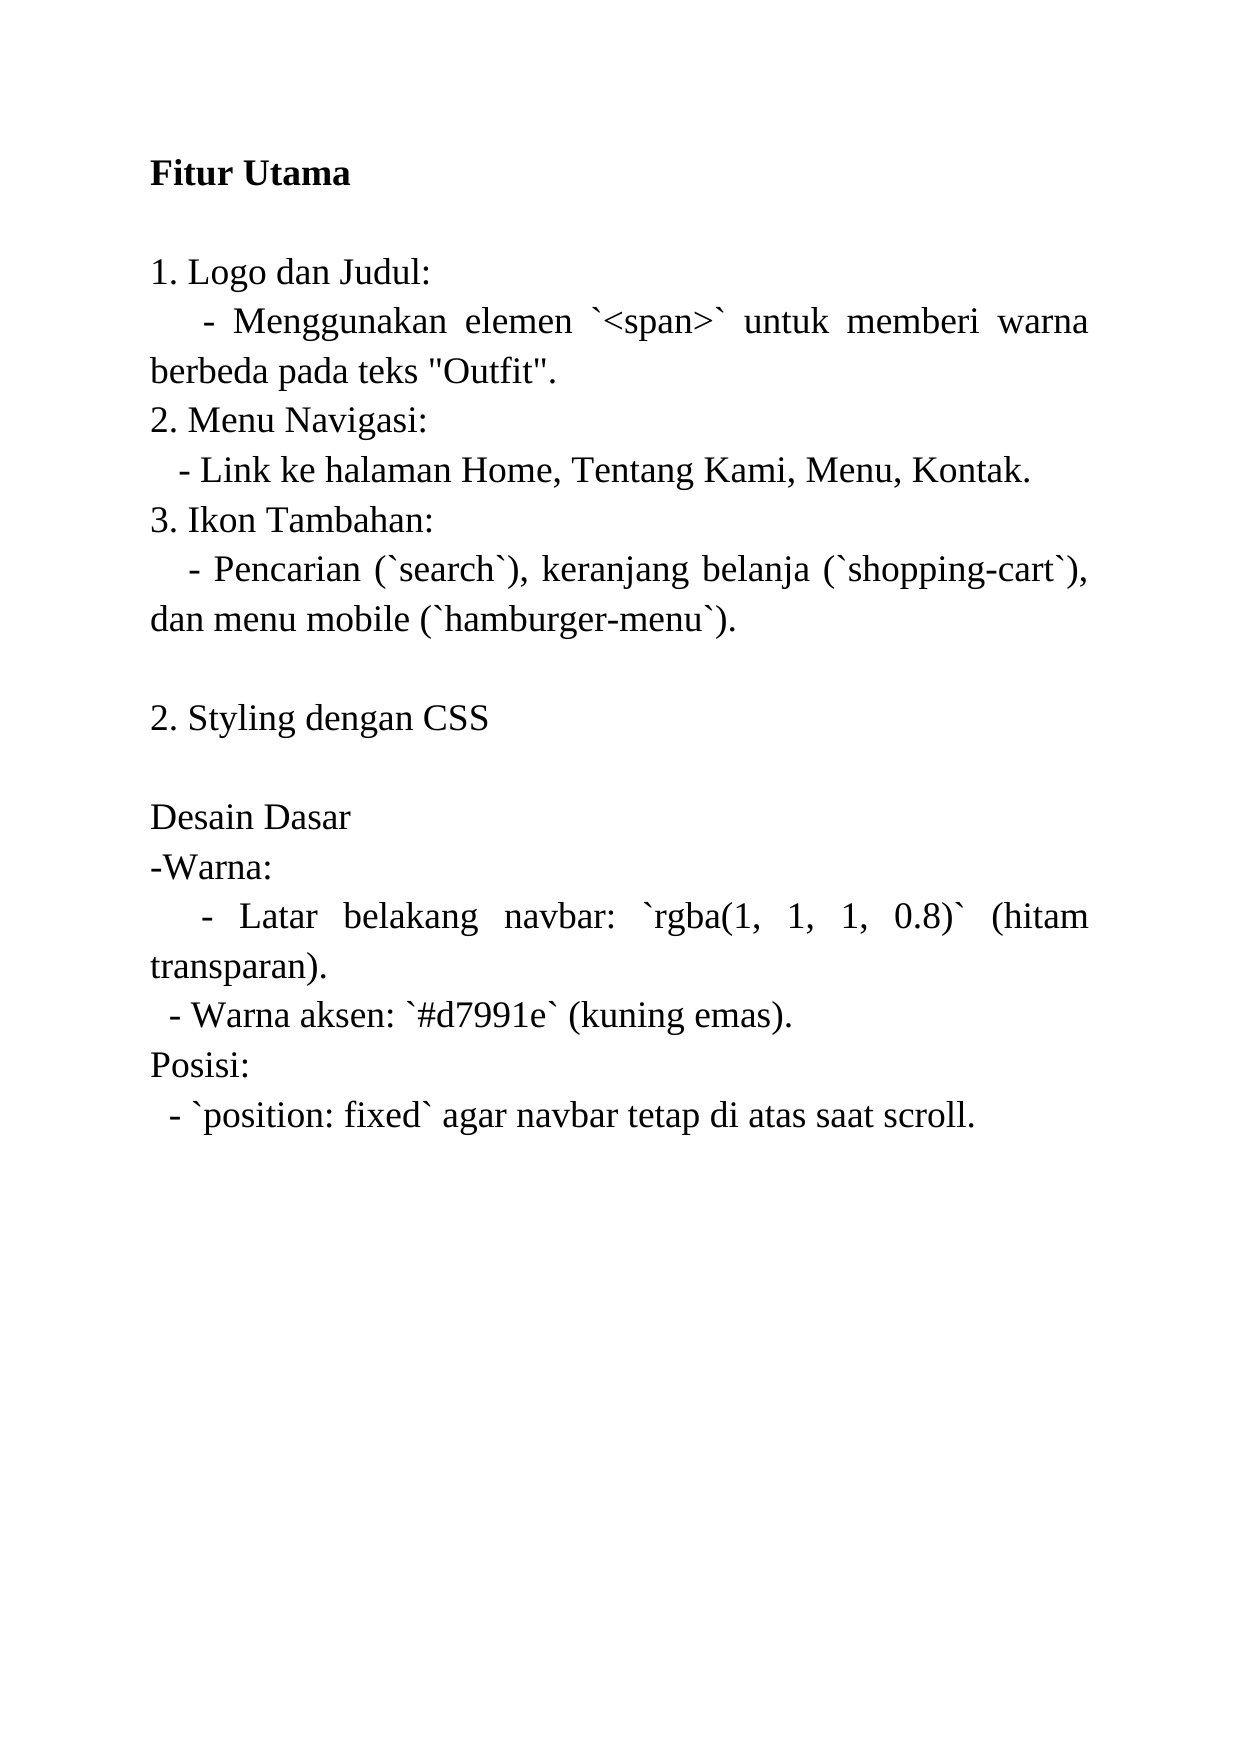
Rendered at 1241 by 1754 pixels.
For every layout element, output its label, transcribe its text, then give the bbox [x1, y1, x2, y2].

text - `position: fixed` agar navbar tetap di atas saat scroll. [150, 1092, 1090, 1135]
text 2. Styling dengan CSS [150, 695, 1090, 738]
text Fitur Utama [150, 150, 1090, 193]
text - Link ke halaman Home, Tentang Kami, Menu, Kontak. [150, 447, 1090, 491]
text Desain Dasar [150, 794, 1090, 838]
text 1. Logo dan Judul: [150, 249, 1090, 292]
text - Menggunakan elemen `<span>` untuk memberi warna berbeda pada teks "Outfit". [150, 299, 1090, 391]
text - Pencarian (`search`), keranjang belanja (`shopping-cart`), dan menu mobile (`hamburger-menu`). [150, 547, 1090, 639]
text 2. Menu Navigasi: [150, 398, 1090, 441]
text Posisi: [150, 1042, 1090, 1086]
text - Latar belakang navbar: `rgba(1, 1, 1, 0.8)` (hitam transparan). [150, 894, 1090, 986]
text 3. Ikon Tambahan: [150, 497, 1090, 540]
text -Warna: [150, 844, 1090, 887]
text - Warna aksen: `#d7991e` (kuning emas). [150, 993, 1090, 1036]
